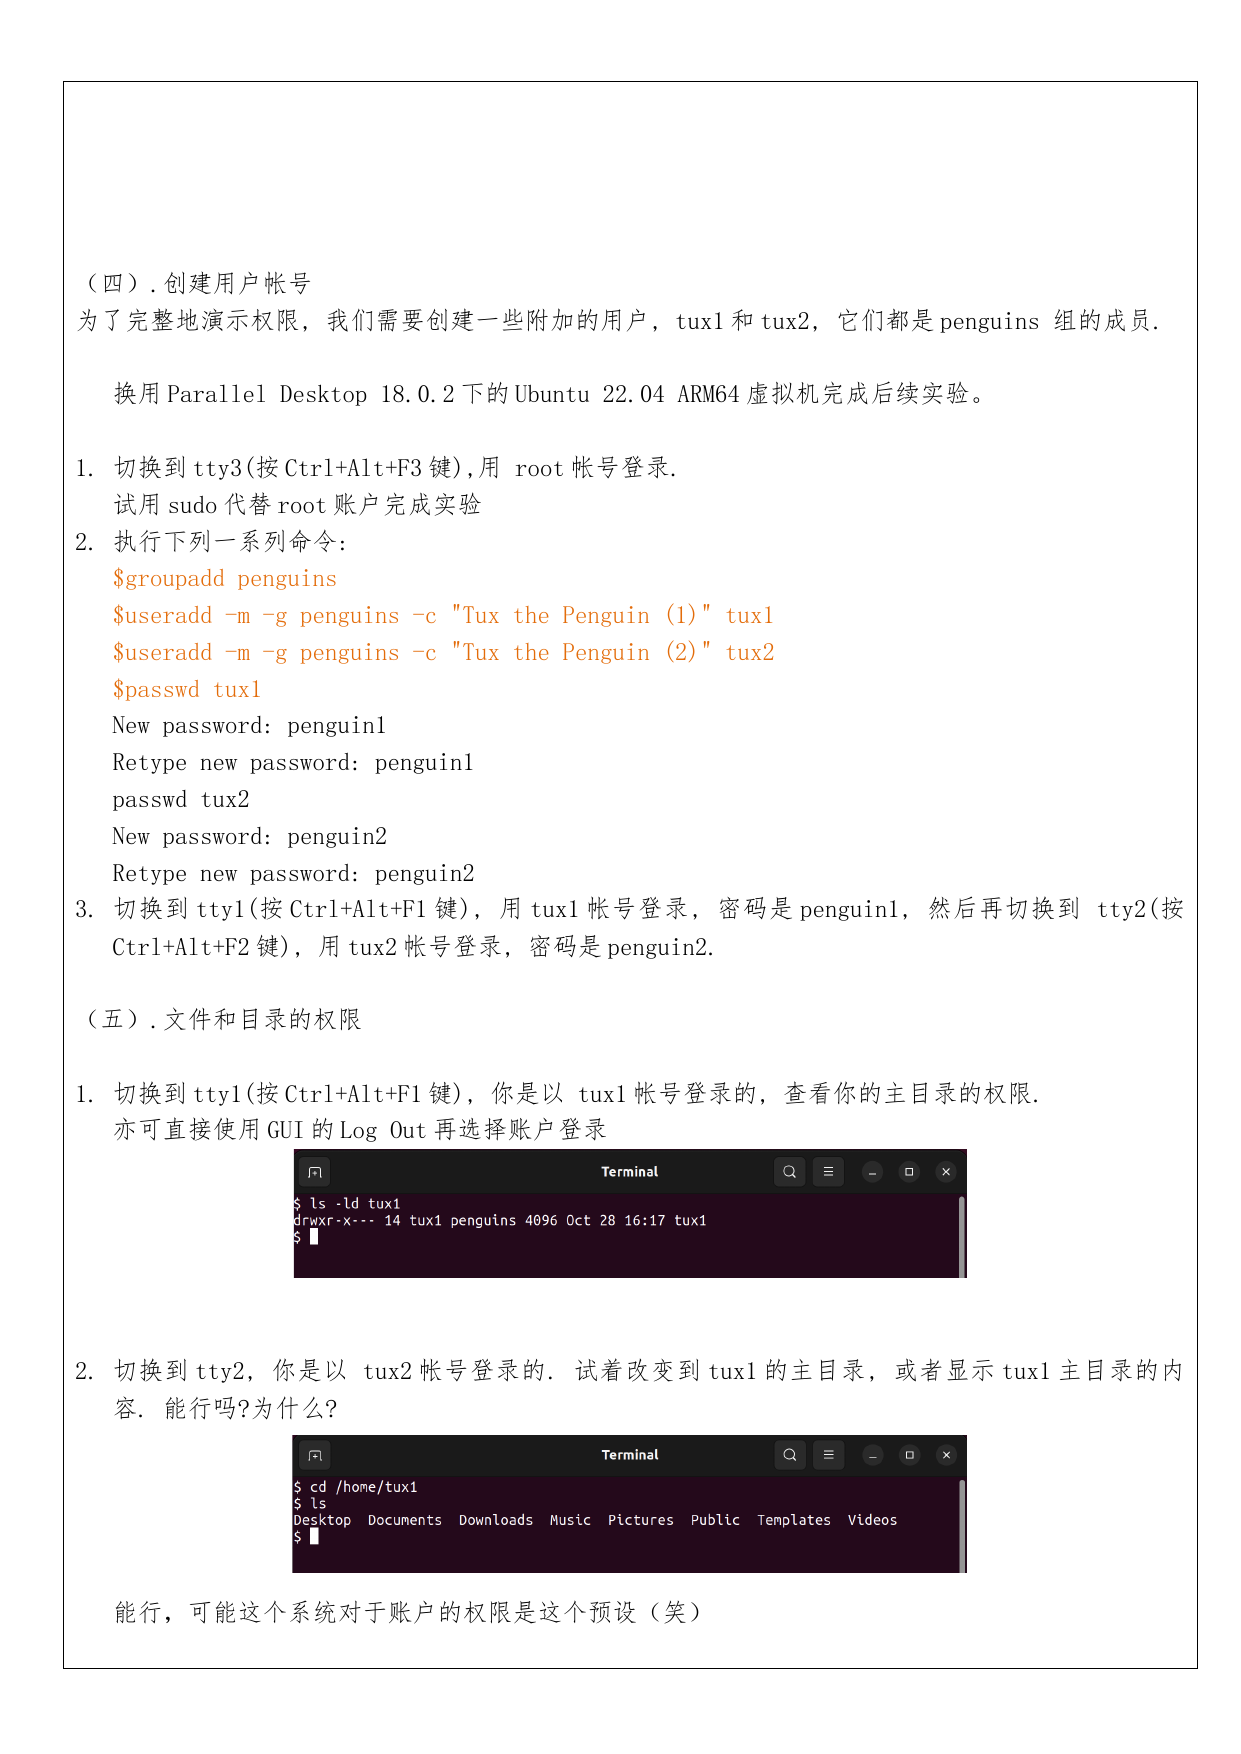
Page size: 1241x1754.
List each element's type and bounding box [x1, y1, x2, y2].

table_cell [64, 82, 1197, 1668]
picture [293, 1149, 967, 1278]
picture [292, 1435, 967, 1573]
